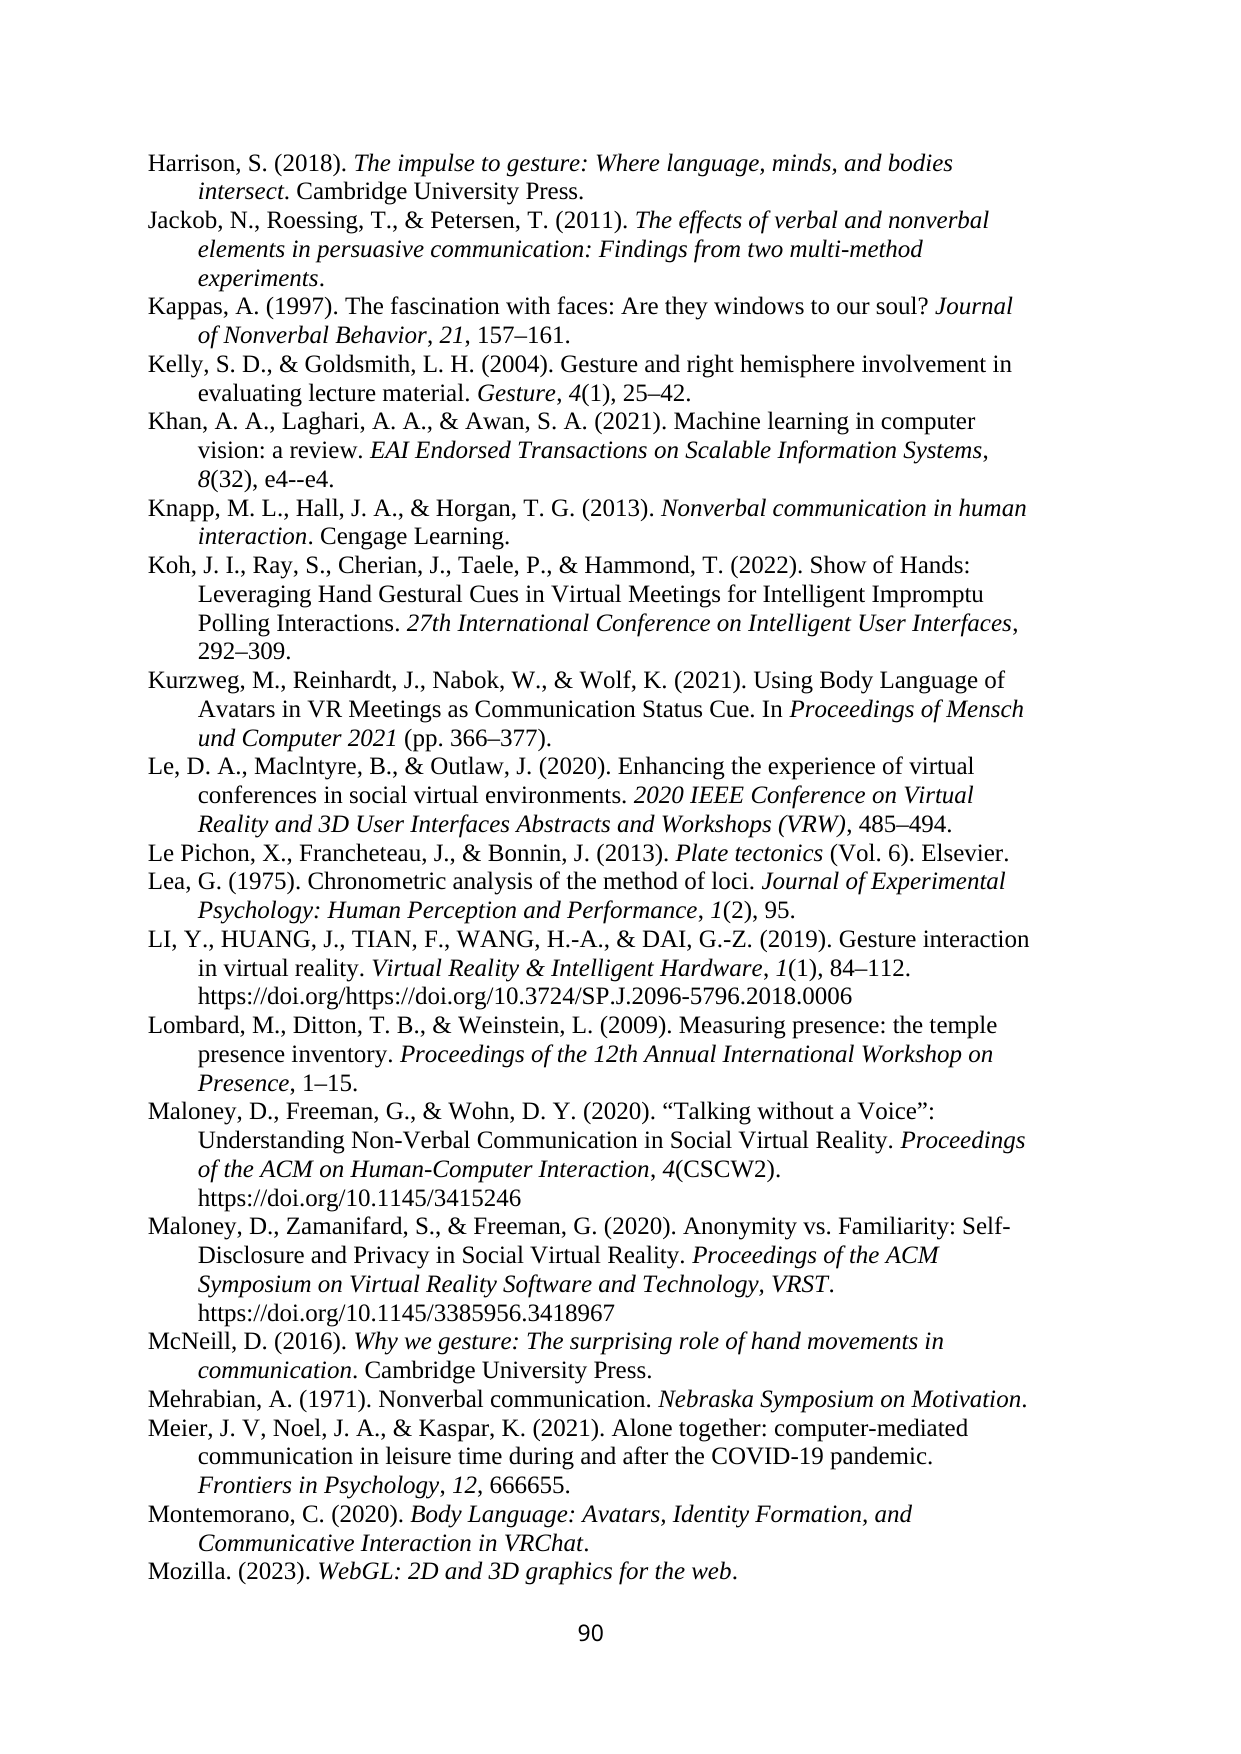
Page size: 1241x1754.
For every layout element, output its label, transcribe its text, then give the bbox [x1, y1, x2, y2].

text Mehrabian, A. (1971). Nonverbal communication. Nebraska Symposium on Motivation. [148, 1384, 1033, 1413]
text Koh, J. I., Ray, S., Cherian, J., Taele, P., & Hammond, T. (2022). Show of Hands: Leveraging Hand Gestural Cues in Virtual Meetings for Intelligent Impromptu Polling Interactions. 27th International Conference on Intelligent User Interfaces, 292–309. [148, 550, 1033, 665]
text Lea, G. (1975). Chronometric analysis of the method of loci. Journal of Experimental Psychology: Human Perception and Performance, 1(2), 95. [148, 866, 1033, 924]
text McNeill, D. (2016). Why we gesture: The surprising role of hand movements in communication. Cambridge University Press. [148, 1326, 1033, 1384]
text Jackob, N., Roessing, T., & Petersen, T. (2011). The effects of verbal and nonverbal elements in persuasive communication: Findings from two multi-method experiments. [148, 205, 1033, 291]
text LI, Y., HUANG, J., TIAN, F., WANG, H.-A., & DAI, G.-Z. (2019). Gesture interaction in virtual reality. Virtual Reality & Intelligent Hardware, 1(1), 84–112. https://doi.org/https://doi.org/10.3724/SP.J.2096-5796.2018.0006 [148, 924, 1033, 1010]
text Kappas, A. (1997). The fascination with faces: Are they windows to our soul? Journal of Nonverbal Behavior, 21, 157–161. [148, 291, 1033, 349]
text Kelly, S. D., & Goldsmith, L. H. (2004). Gesture and right hemisphere involvement in evaluating lecture material. Gesture, 4(1), 25–42. [148, 349, 1033, 406]
text Meier, J. V, Noel, J. A., & Kaspar, K. (2021). Alone together: computer-mediated communication in leisure time during and after the COVID-19 pandemic. Frontiers in Psychology, 12, 666655. [148, 1413, 1033, 1499]
text Le Pichon, X., Francheteau, J., & Bonnin, J. (2013). Plate tectonics (Vol. 6). Elsevier. [148, 838, 1033, 866]
text Maloney, D., Freeman, G., & Wohn, D. Y. (2020). “Talking without a Voice”: Understanding Non-Verbal Communication in Social Virtual Reality. Proceedings of the ACM on Human-Computer Interaction, 4(CSCW2). https://doi.org/10.1145/3415246 [148, 1096, 1033, 1211]
text Khan, A. A., Laghari, A. A., & Awan, S. A. (2021). Machine learning in computer vision: a review. EAI Endorsed Transactions on Scalable Information Systems, 8(32), e4--e4. [148, 406, 1033, 493]
text Knapp, M. L., Hall, J. A., & Horgan, T. G. (2013). Nonverbal communication in human interaction. Cengage Learning. [148, 493, 1033, 550]
text Kurzweg, M., Reinhardt, J., Nabok, W., & Wolf, K. (2021). Using Body Language of Avatars in VR Meetings as Communication Status Cue. In Proceedings of Mensch und Computer 2021 (pp. 366–377). [148, 665, 1033, 751]
text Harrison, S. (2018). The impulse to gesture: Where language, minds, and bodies intersect. Cambridge University Press. [148, 148, 1033, 205]
text Montemorano, C. (2020). Body Language: Avatars, Identity Formation, and Communicative Interaction in VRChat. [148, 1499, 1033, 1556]
text Lombard, M., Ditton, T. B., & Weinstein, L. (2009). Measuring presence: the temple presence inventory. Proceedings of the 12th Annual International Workshop on Presence, 1–15. [148, 1010, 1033, 1096]
text Le, D. A., Maclntyre, B., & Outlaw, J. (2020). Enhancing the experience of virtual conferences in social virtual environments. 2020 IEEE Conference on Virtual Reality and 3D User Interfaces Abstracts and Workshops (VRW), 485–494. [148, 751, 1033, 838]
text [148, 1556, 1033, 1585]
text Maloney, D., Zamanifard, S., & Freeman, G. (2020). Anonymity vs. Familiarity: Self-Disclosure and Privacy in Social Virtual Reality. Proceedings of the ACM Symposium on Virtual Reality Software and Technology, VRST. https://doi.org/10.1145/3385956.3418967 [148, 1211, 1033, 1326]
